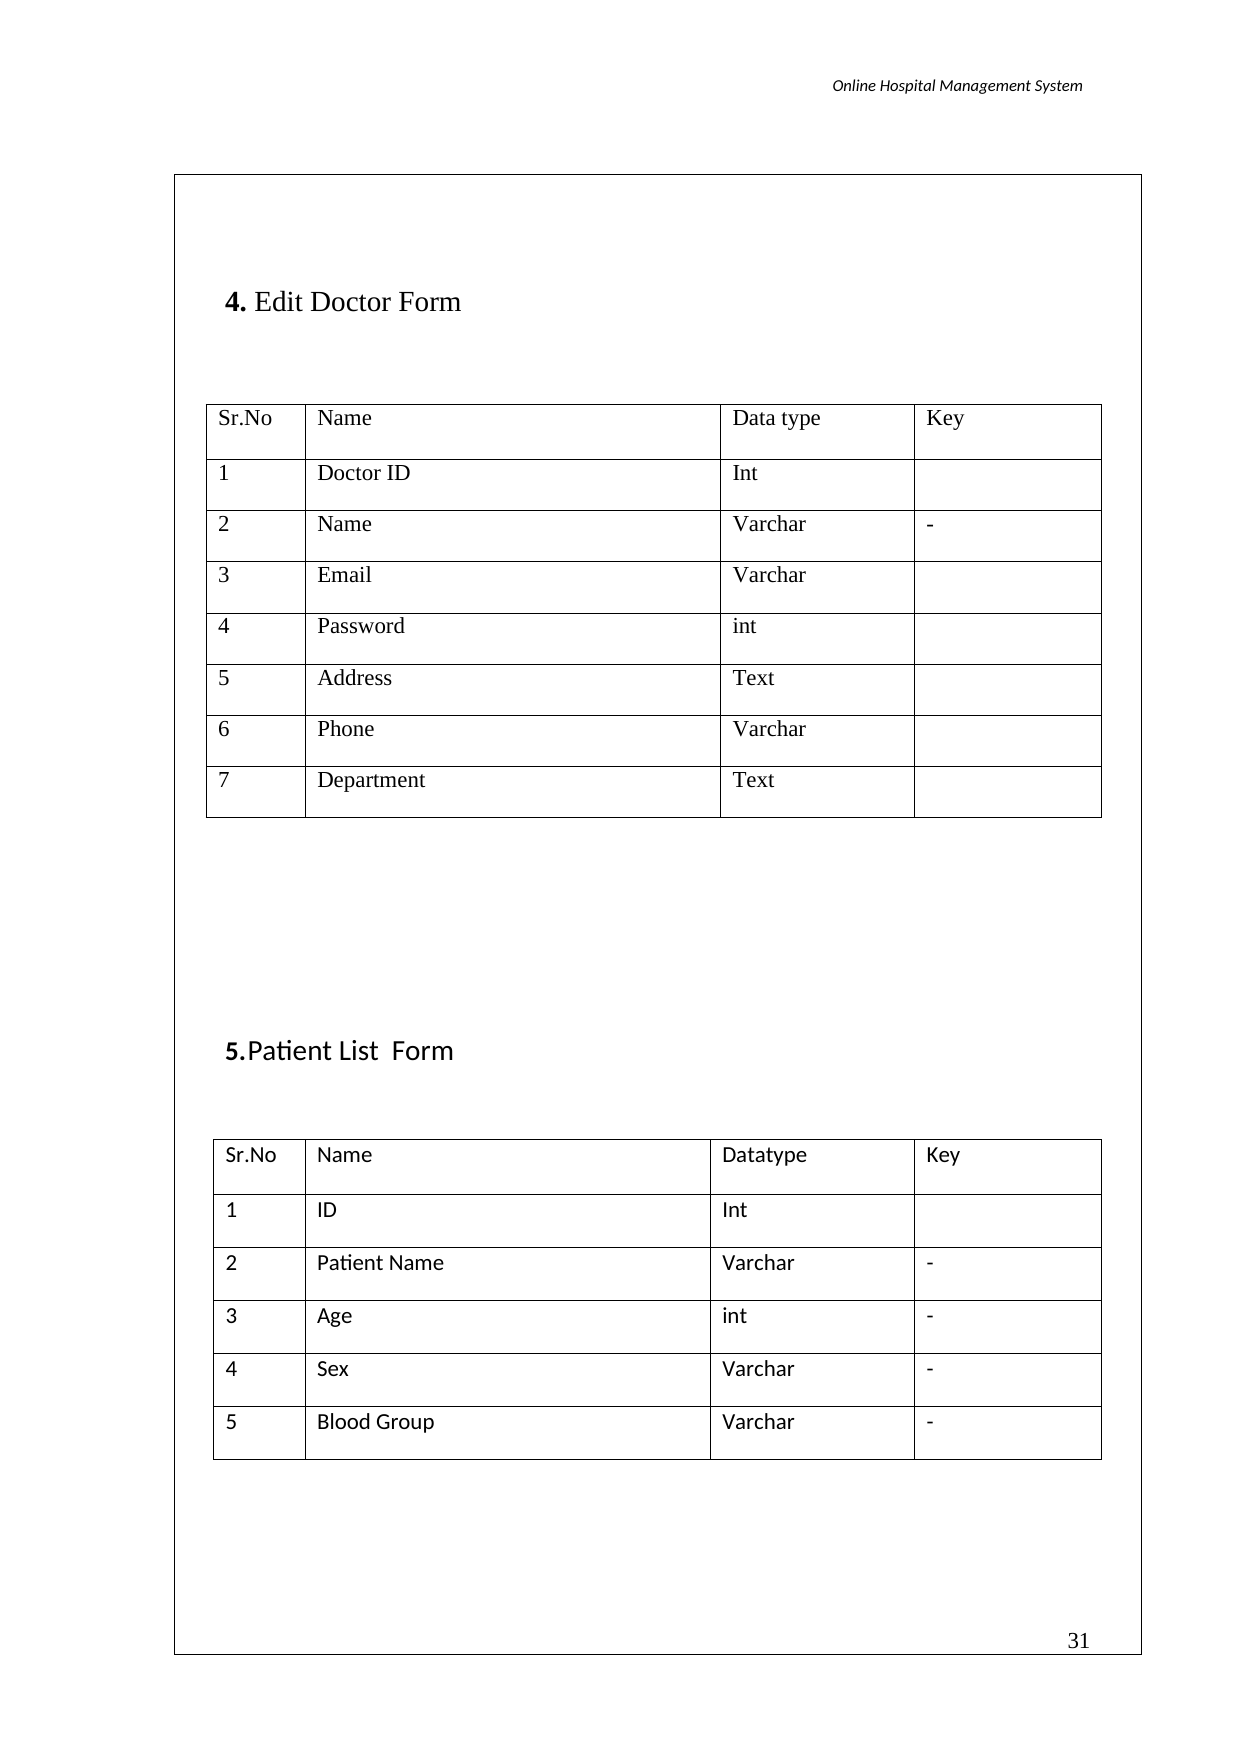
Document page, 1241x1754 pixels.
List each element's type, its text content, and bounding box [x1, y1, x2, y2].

table_cell Age [306, 1301, 710, 1353]
table_cell int [721, 614, 914, 663]
table_cell Varchar [711, 1354, 914, 1406]
table_cell [915, 562, 1101, 612]
list Edit Doctor Form [225, 284, 1142, 318]
table_cell [915, 716, 1101, 766]
table_cell Doctor ID [306, 460, 720, 510]
table_header Key [915, 405, 1101, 459]
table_cell - [915, 1407, 1101, 1459]
table_cell Password [306, 614, 720, 663]
table_cell 1 [214, 1195, 305, 1247]
table_cell 5 [207, 665, 305, 714]
table_cell [915, 665, 1101, 714]
table_cell 3 [207, 562, 305, 612]
table_cell - [915, 1248, 1101, 1300]
table_cell Varchar [721, 562, 914, 612]
table_cell 4 [207, 614, 305, 663]
table_cell Int [711, 1195, 914, 1247]
table_cell Phone [306, 716, 720, 766]
table_header Data type [721, 405, 914, 459]
table_cell Address [306, 665, 720, 714]
table_cell Varchar [711, 1407, 914, 1459]
list Patient List Form [225, 1032, 1142, 1068]
table_cell [915, 460, 1101, 510]
table_cell Text [721, 767, 914, 817]
table_header Name [306, 405, 720, 459]
table_cell ID [306, 1195, 710, 1247]
table_cell Varchar [711, 1248, 914, 1300]
table_header Key [915, 1140, 1101, 1194]
table_cell Patient Name [306, 1248, 710, 1300]
table_header Sr.No [207, 405, 305, 459]
table_cell Blood Group [306, 1407, 710, 1459]
table_cell - [915, 511, 1101, 561]
table_header Datatype [711, 1140, 914, 1194]
table_cell int [711, 1301, 914, 1353]
table_cell - [915, 1354, 1101, 1406]
table_cell - [915, 1301, 1101, 1353]
table_cell Varchar [721, 511, 914, 561]
table_cell 2 [214, 1248, 305, 1300]
table_cell Department [306, 767, 720, 817]
table_cell 6 [207, 716, 305, 766]
table_cell 2 [207, 511, 305, 561]
table_cell [915, 614, 1101, 663]
table_header Sr.No [214, 1140, 305, 1194]
table_cell [915, 1195, 1101, 1247]
table_cell 7 [207, 767, 305, 817]
table_cell 3 [214, 1301, 305, 1353]
table_cell 4 [214, 1354, 305, 1406]
table_cell [915, 767, 1101, 817]
table_cell Text [721, 665, 914, 714]
table_header Name [306, 1140, 710, 1194]
table_cell Email [306, 562, 720, 612]
table_cell 5 [214, 1407, 305, 1459]
table_cell Int [721, 460, 914, 510]
table_cell Name [306, 511, 720, 561]
table_cell Varchar [721, 716, 914, 766]
table_cell 1 [207, 460, 305, 510]
table_cell Sex [306, 1354, 710, 1406]
